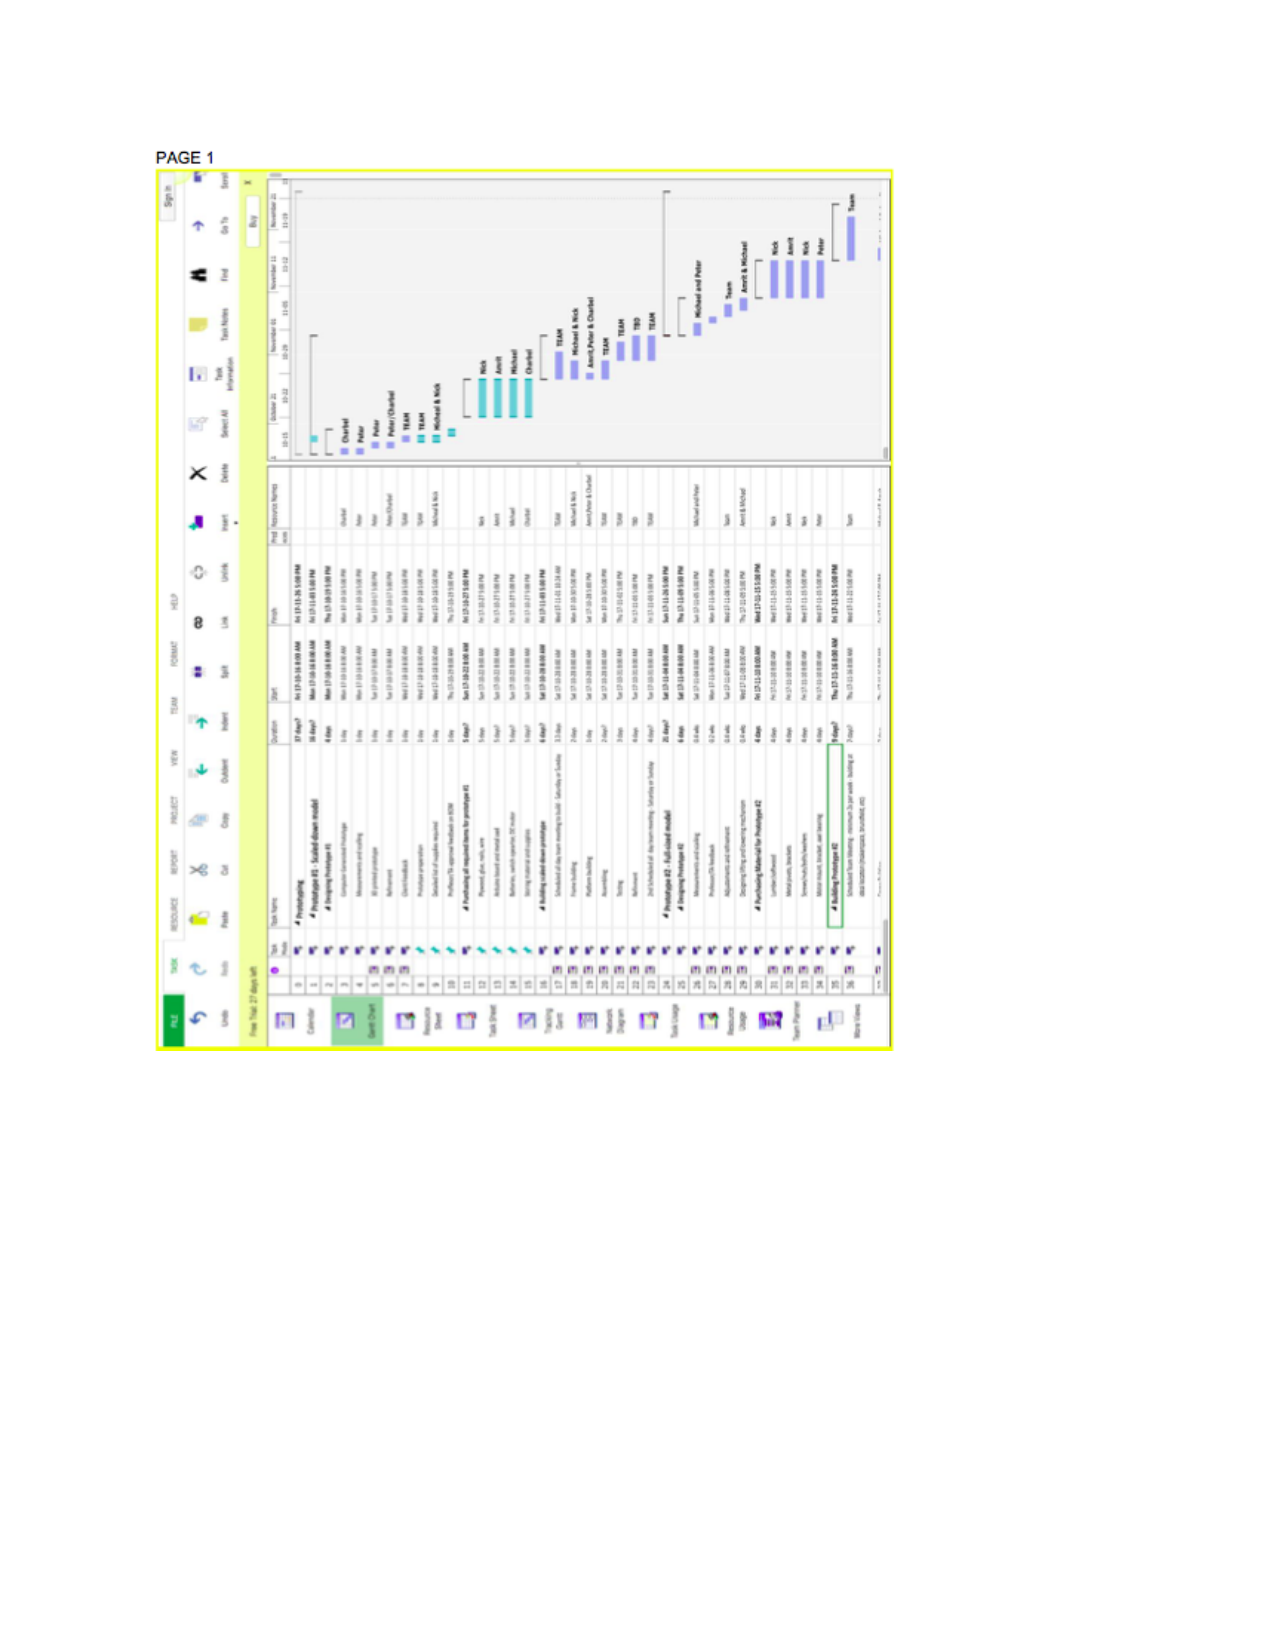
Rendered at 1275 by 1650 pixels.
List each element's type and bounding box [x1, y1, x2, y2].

picture [150, 150, 903, 1051]
